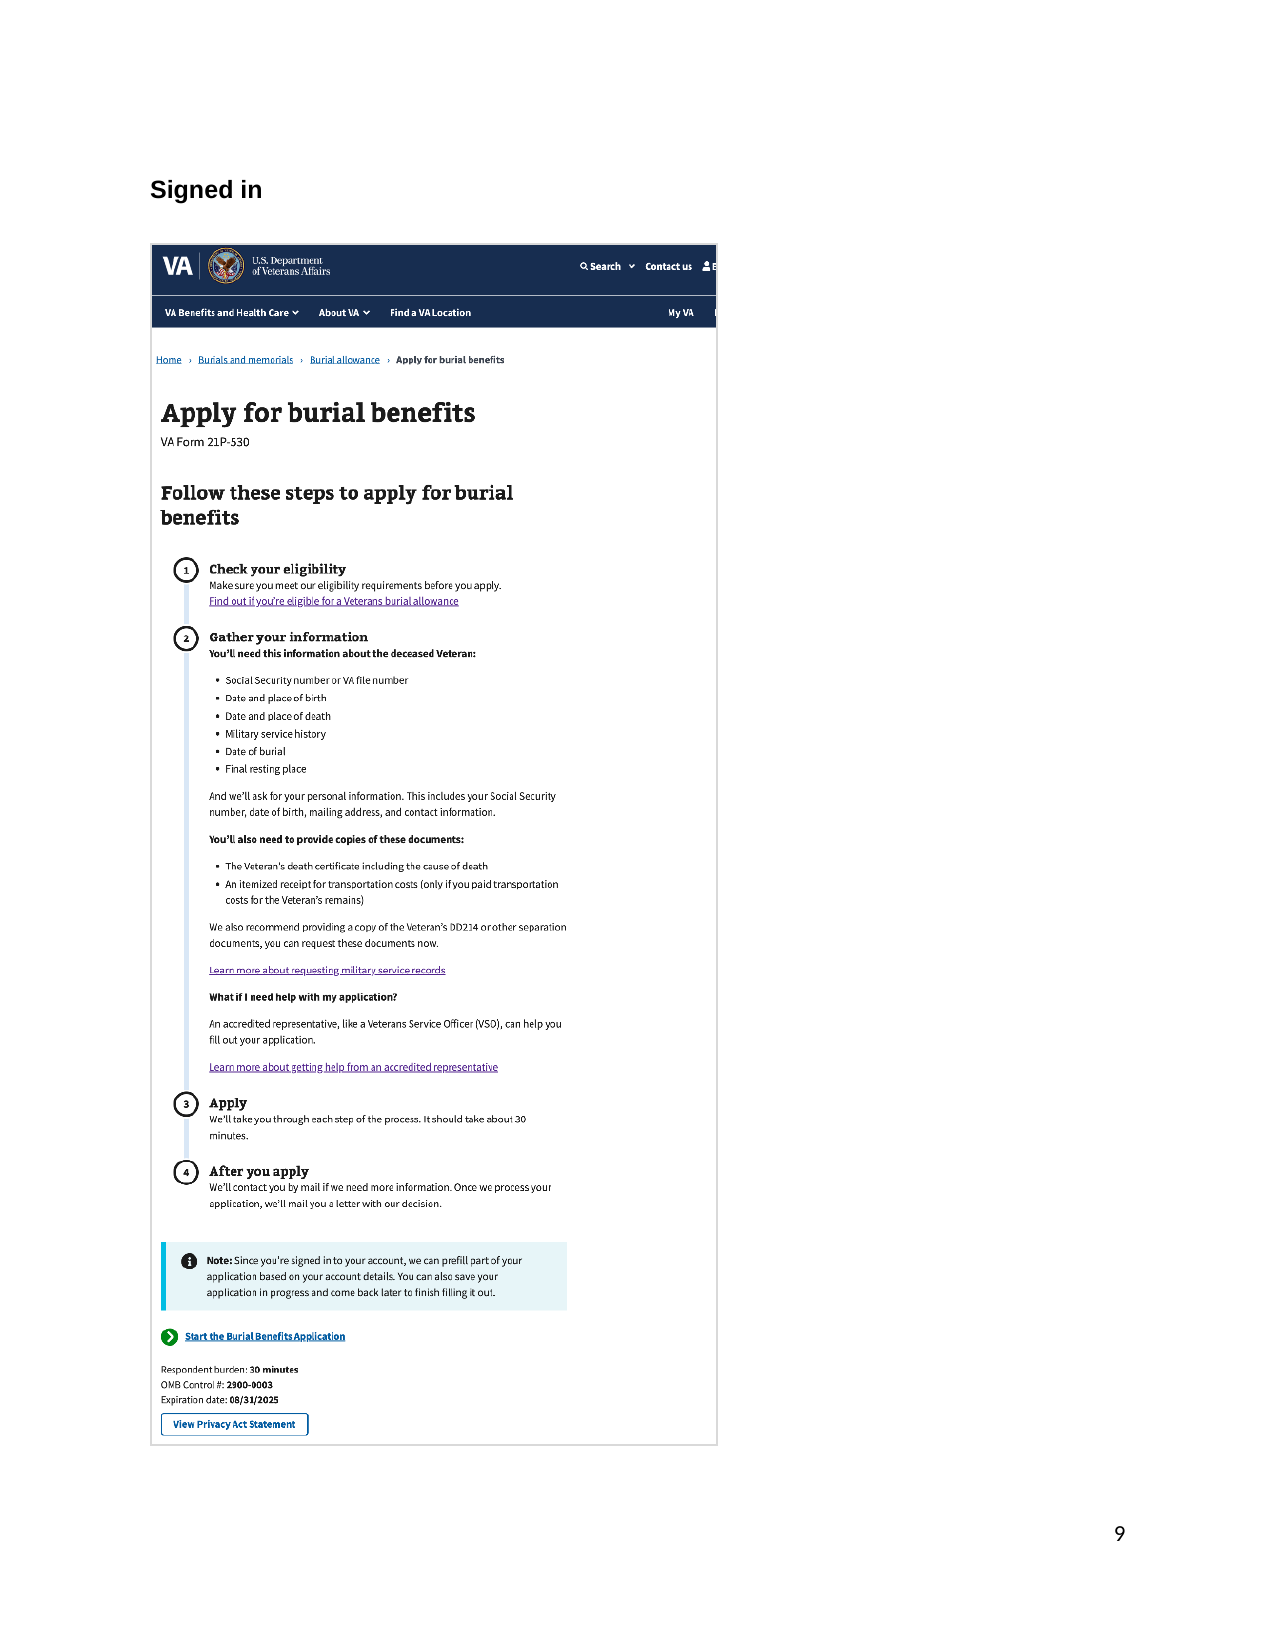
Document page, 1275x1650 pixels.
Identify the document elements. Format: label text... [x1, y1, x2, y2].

picture [152, 245, 716, 1444]
subtitle Signed in [150, 175, 1125, 239]
